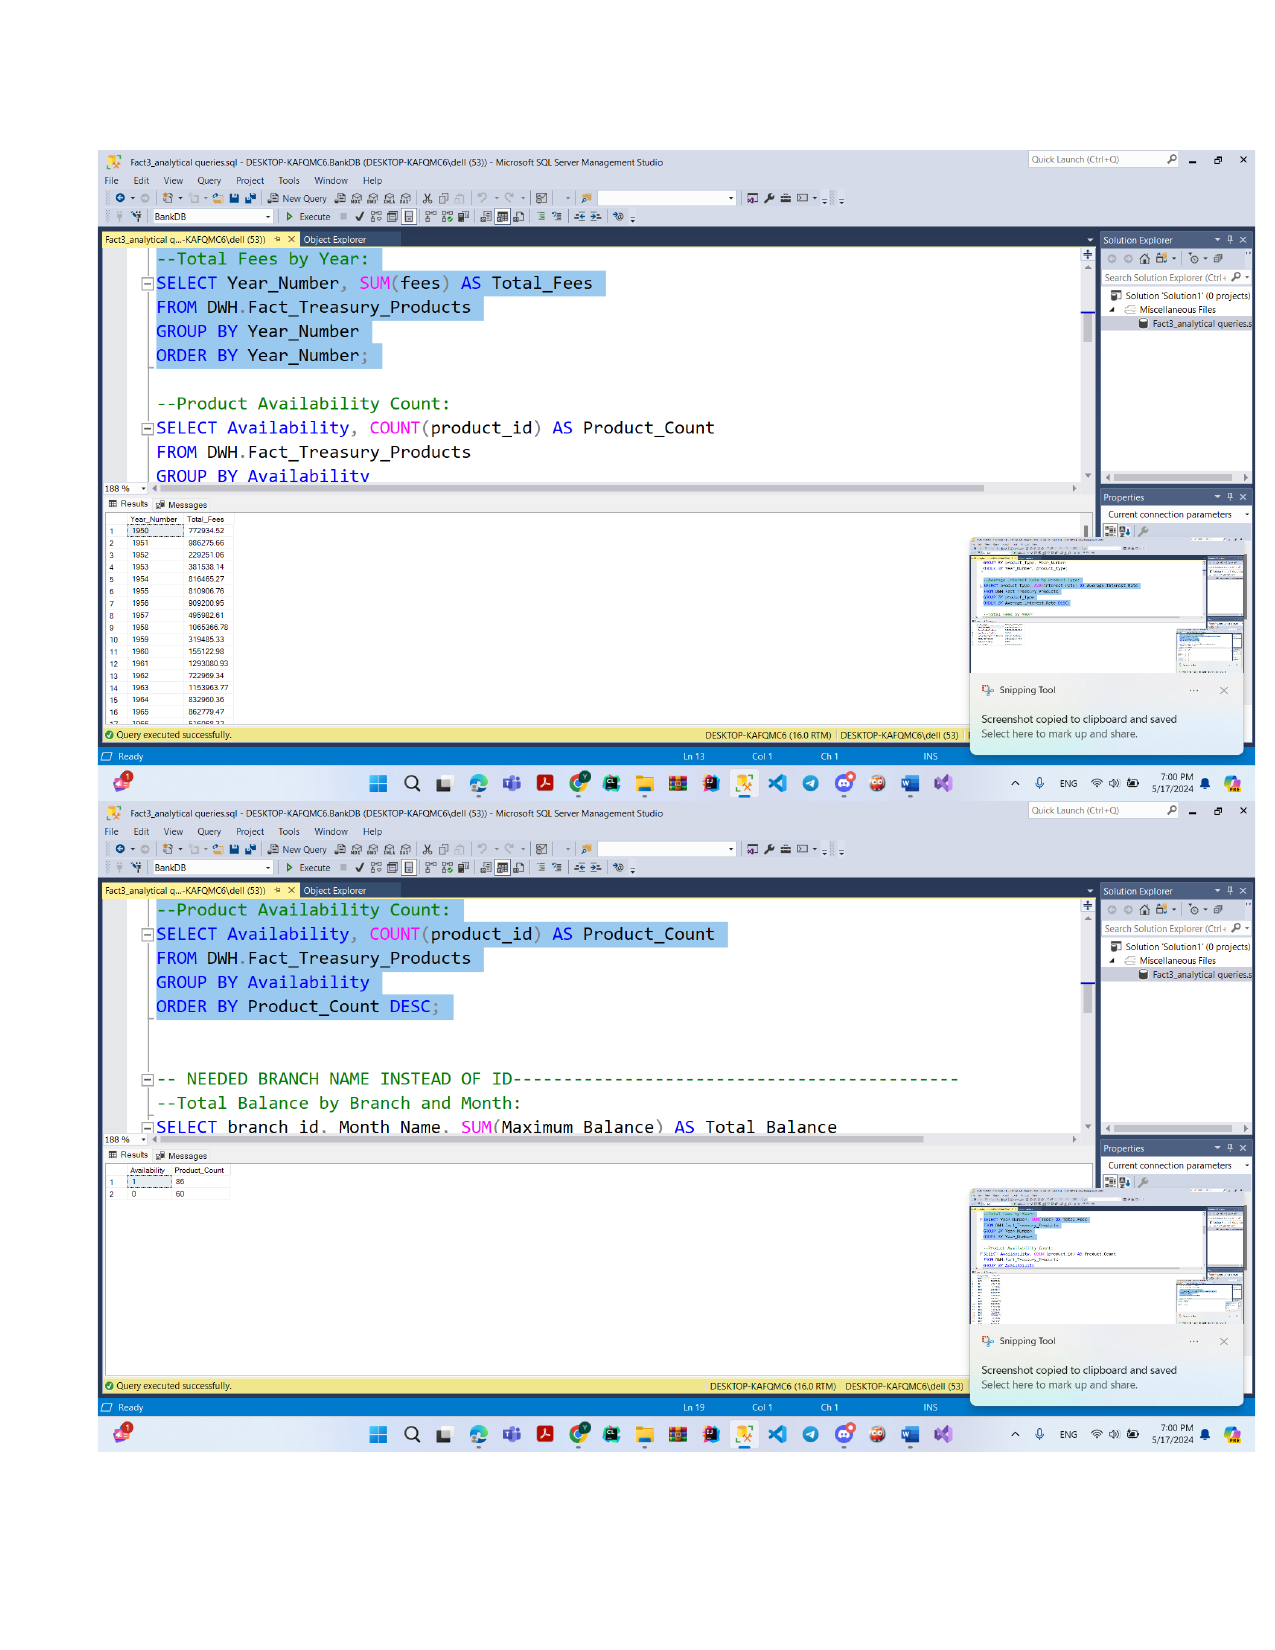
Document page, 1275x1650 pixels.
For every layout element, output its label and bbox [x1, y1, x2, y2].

picture [97, 150, 1256, 1452]
